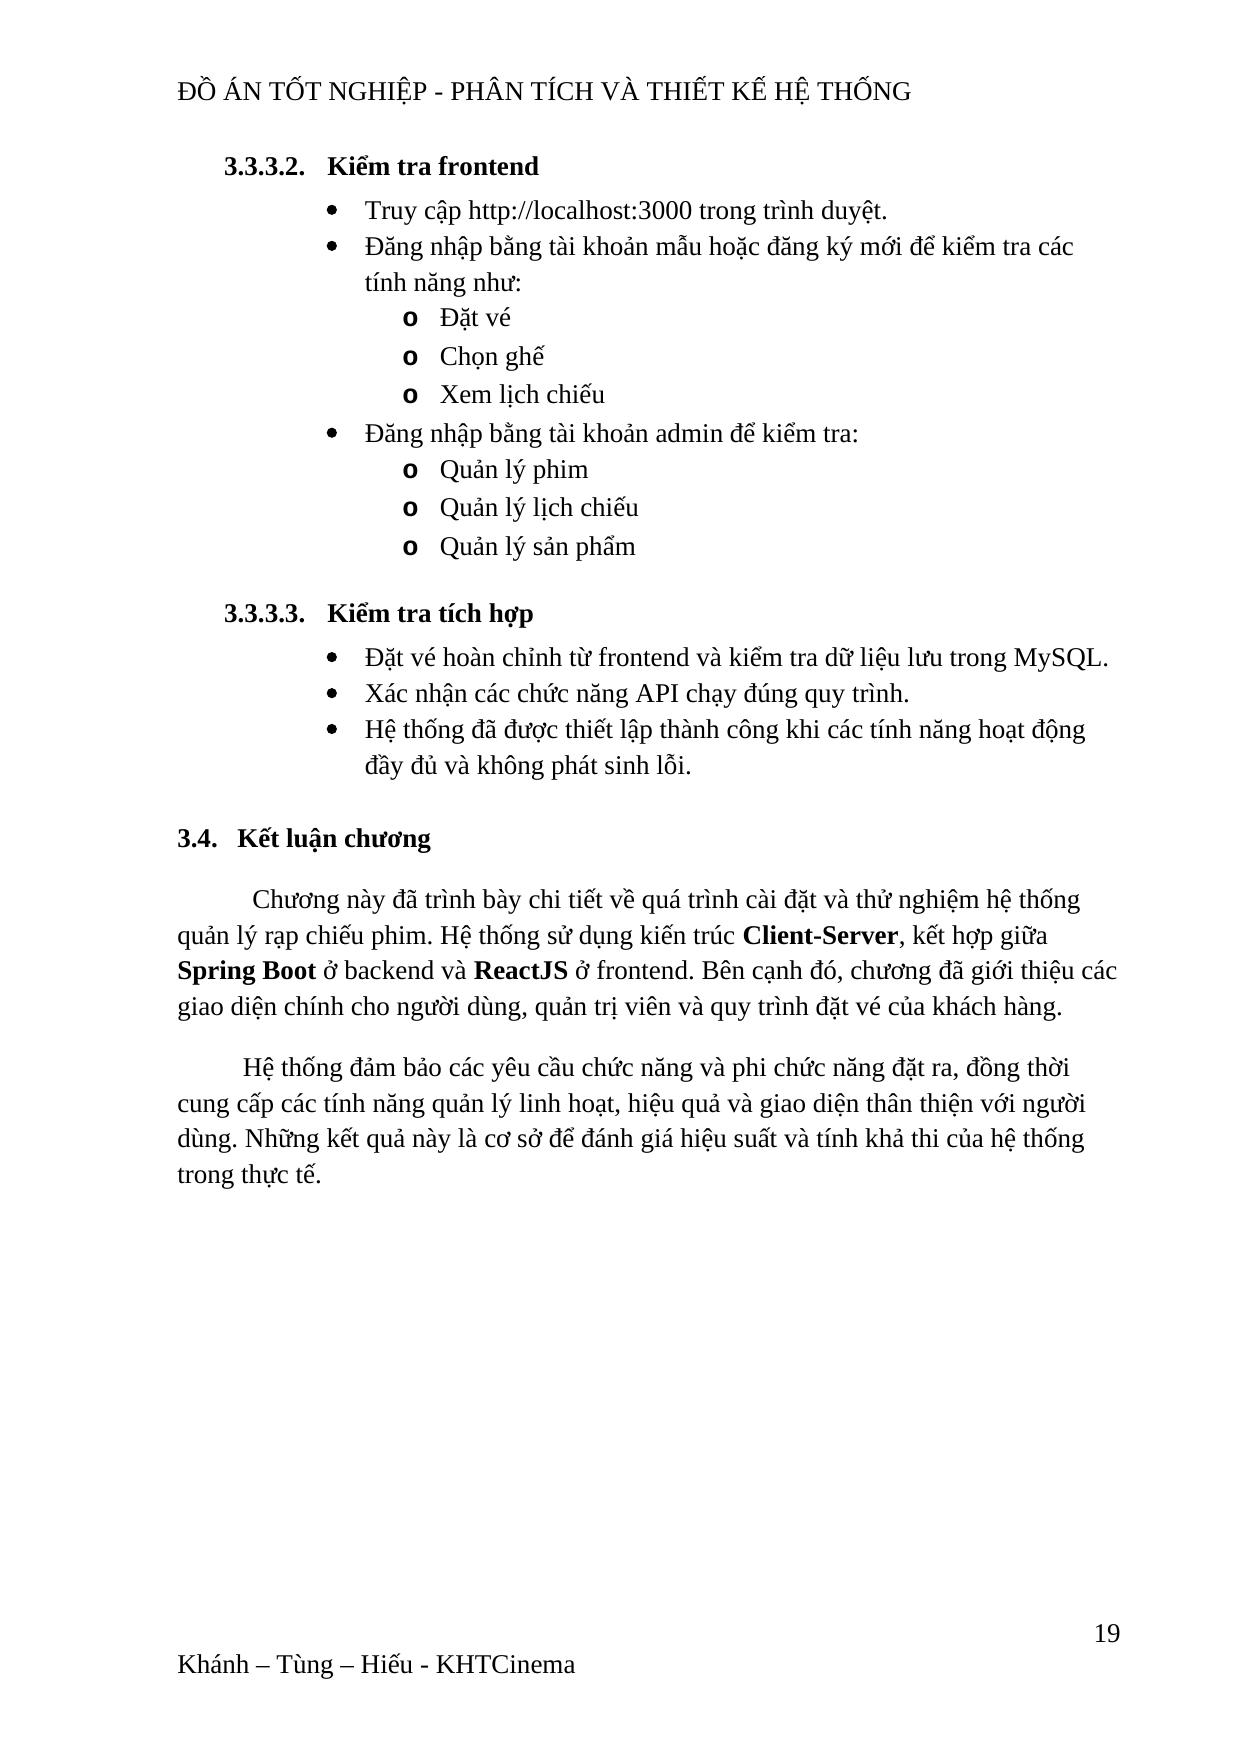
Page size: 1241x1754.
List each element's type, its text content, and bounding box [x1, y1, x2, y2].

list Truy cập http://localhost:3000 trong trình duyệt. [327, 194, 1120, 225]
subtitle Kết luận chương [177, 822, 1120, 853]
text Chương này đã trình bày chi tiết về quá trình cài đặt và thử nghiệm hệ thống quản lý rạp chiếu phim. Hệ thống sử dụng kiến trúc Client-Server, kết hợp giữa Spring Boot ở backend và ReactJS ở frontend. Bên cạnh đó, chương đã giới thiệu các giao diện chính cho người dùng, quản trị viên và quy trình đặt vé của khách hàng. [177, 883, 1120, 1021]
list Xác nhận các chức năng API chạy đúng quy trình. [327, 677, 1120, 708]
text Hệ thống đảm bảo các yêu cầu chức năng và phi chức năng đặt ra, đồng thời cung cấp các tính năng quản lý linh hoạt, hiệu quả và giao diện thân thiện với người dùng. Những kết quả này là cơ sở để đánh giá hiệu suất và tính khả thi của hệ thống trong thực tế. [177, 1051, 1120, 1189]
list Đặt vé hoàn chỉnh từ frontend và kiểm tra dữ liệu lưu trong MySQL. [327, 641, 1120, 673]
subtitle Kiểm tra tích hợp [224, 597, 1120, 628]
list Quản lý lịch chiếu [402, 491, 1120, 525]
list Quản lý sản phẩm [402, 530, 1120, 563]
list Quản lý phim [402, 453, 1120, 486]
subtitle Kiểm tra frontend [224, 150, 1120, 181]
list Đặt vé [402, 302, 1120, 335]
list Đăng nhập bằng tài khoản admin để kiểm tra: [327, 417, 1120, 448]
list Chọn ghế [402, 340, 1120, 373]
list Xem lịch chiếu [402, 378, 1120, 412]
list Hệ thống đã được thiết lập thành công khi các tính năng hoạt động đầy đủ và không phát sinh lỗi. [327, 713, 1120, 780]
list Đăng nhập bằng tài khoản mẫu hoặc đăng ký mới để kiểm tra các tính năng như: [327, 230, 1120, 297]
